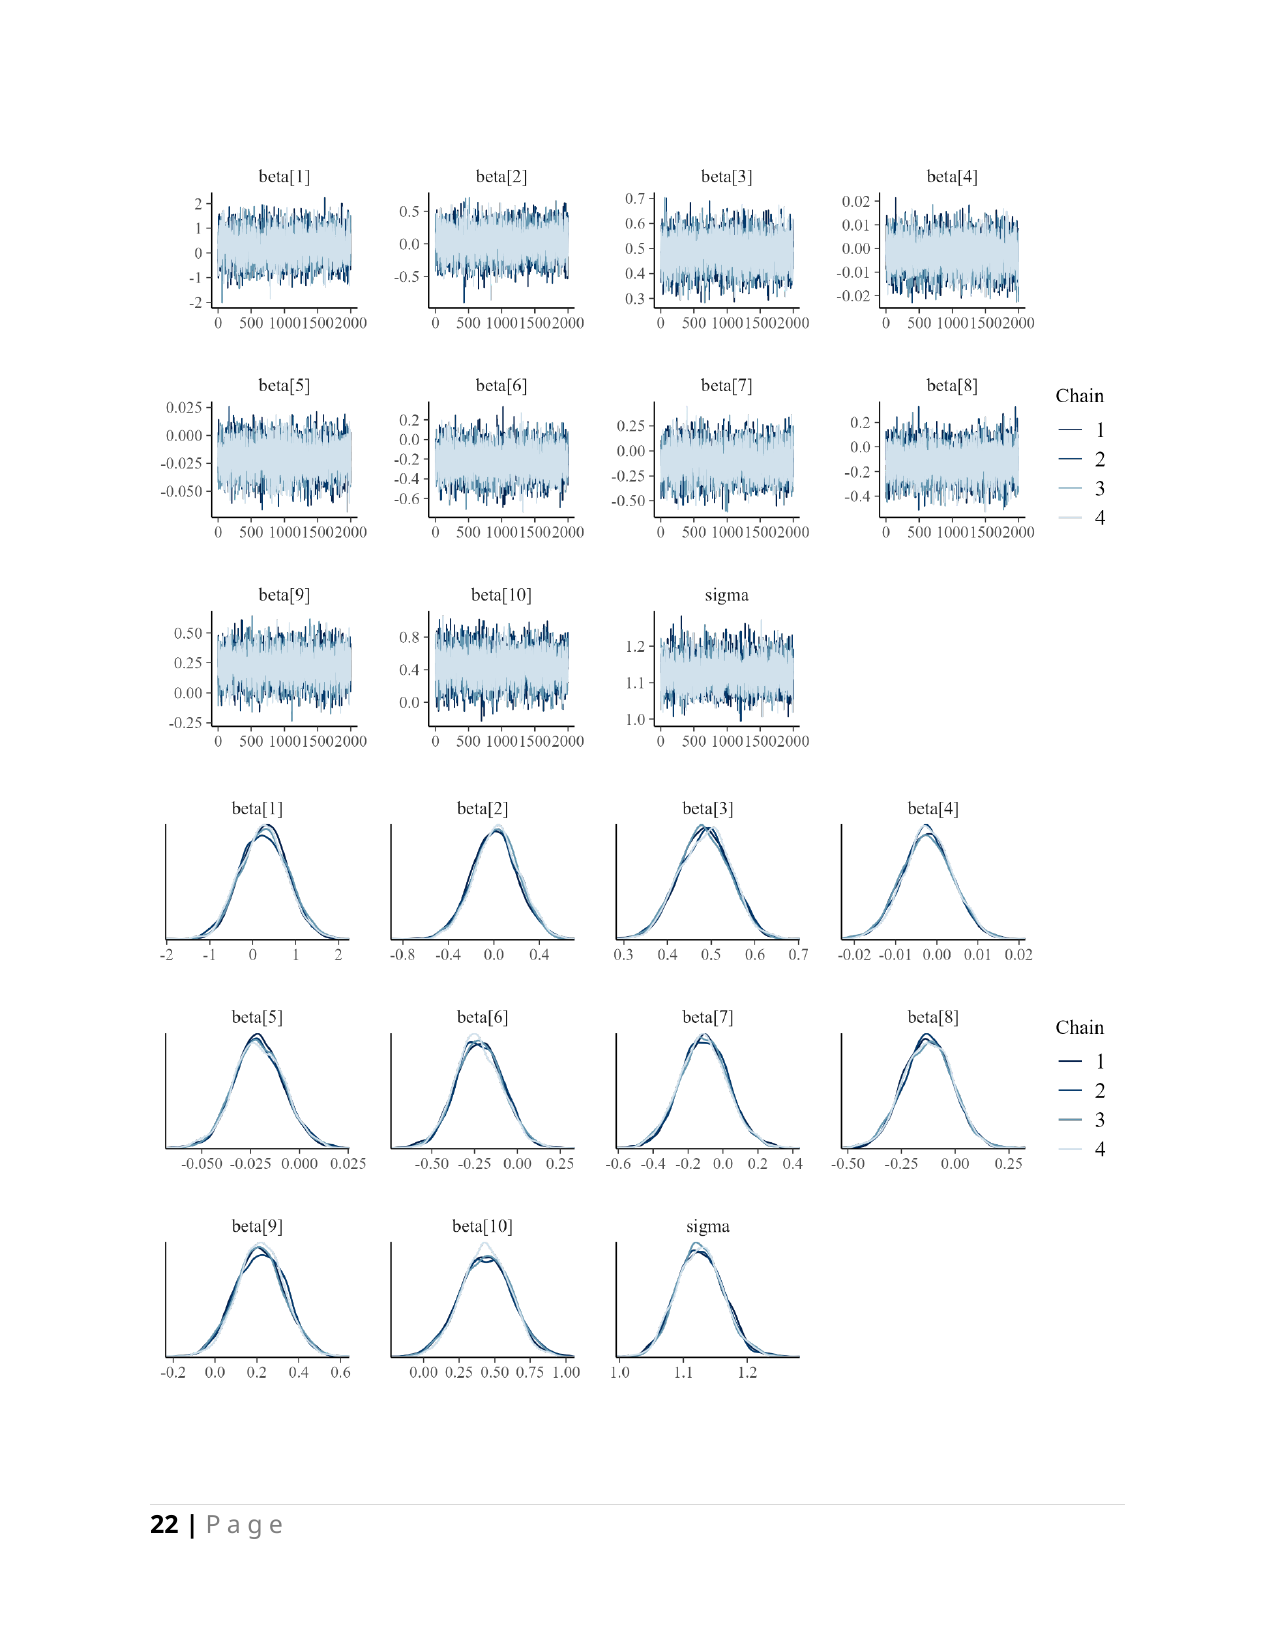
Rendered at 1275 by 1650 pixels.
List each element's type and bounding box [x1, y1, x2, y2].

picture [150, 150, 1125, 760]
picture [150, 781, 1125, 1391]
